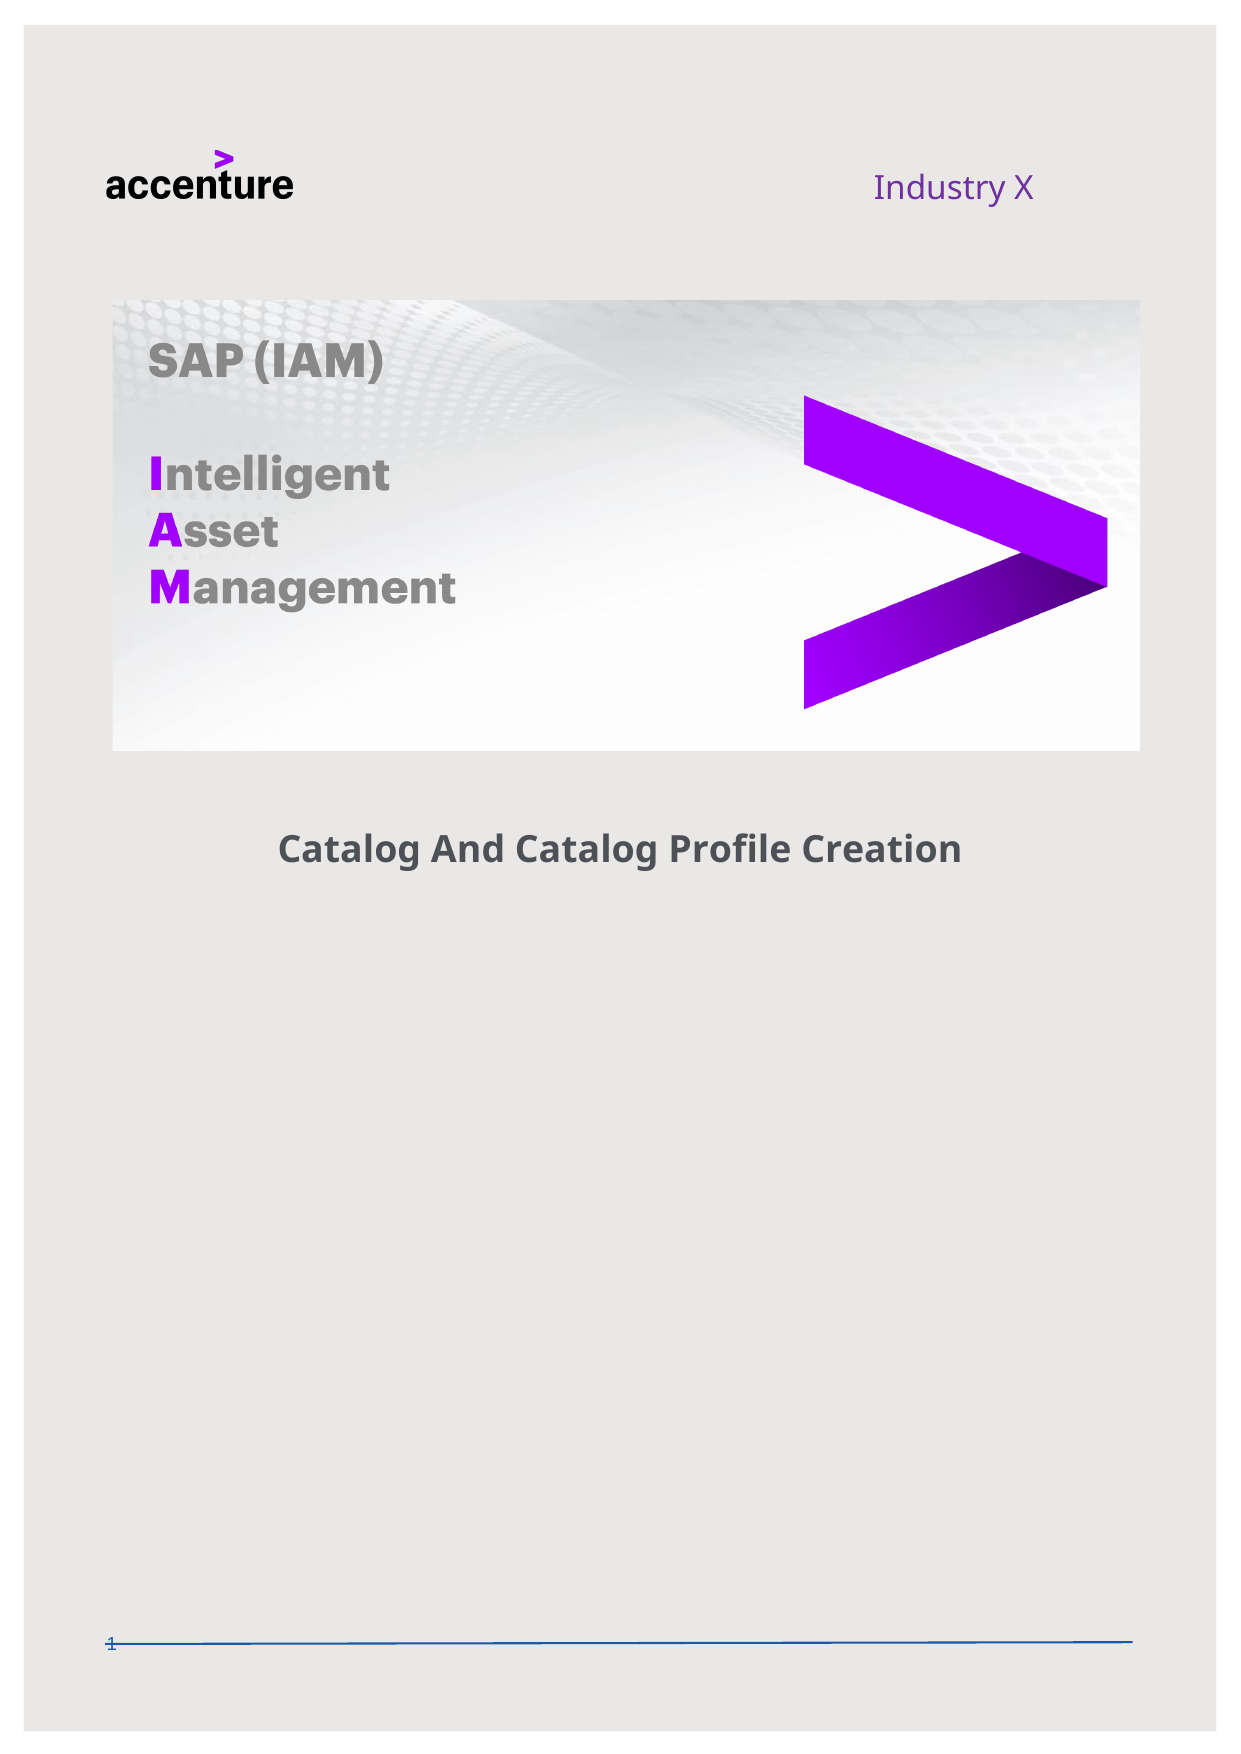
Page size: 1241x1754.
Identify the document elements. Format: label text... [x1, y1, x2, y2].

picture [112, 300, 1141, 751]
subtitle Catalog And Catalog Profile Creation [106, 822, 1134, 873]
picture [106, 150, 293, 199]
